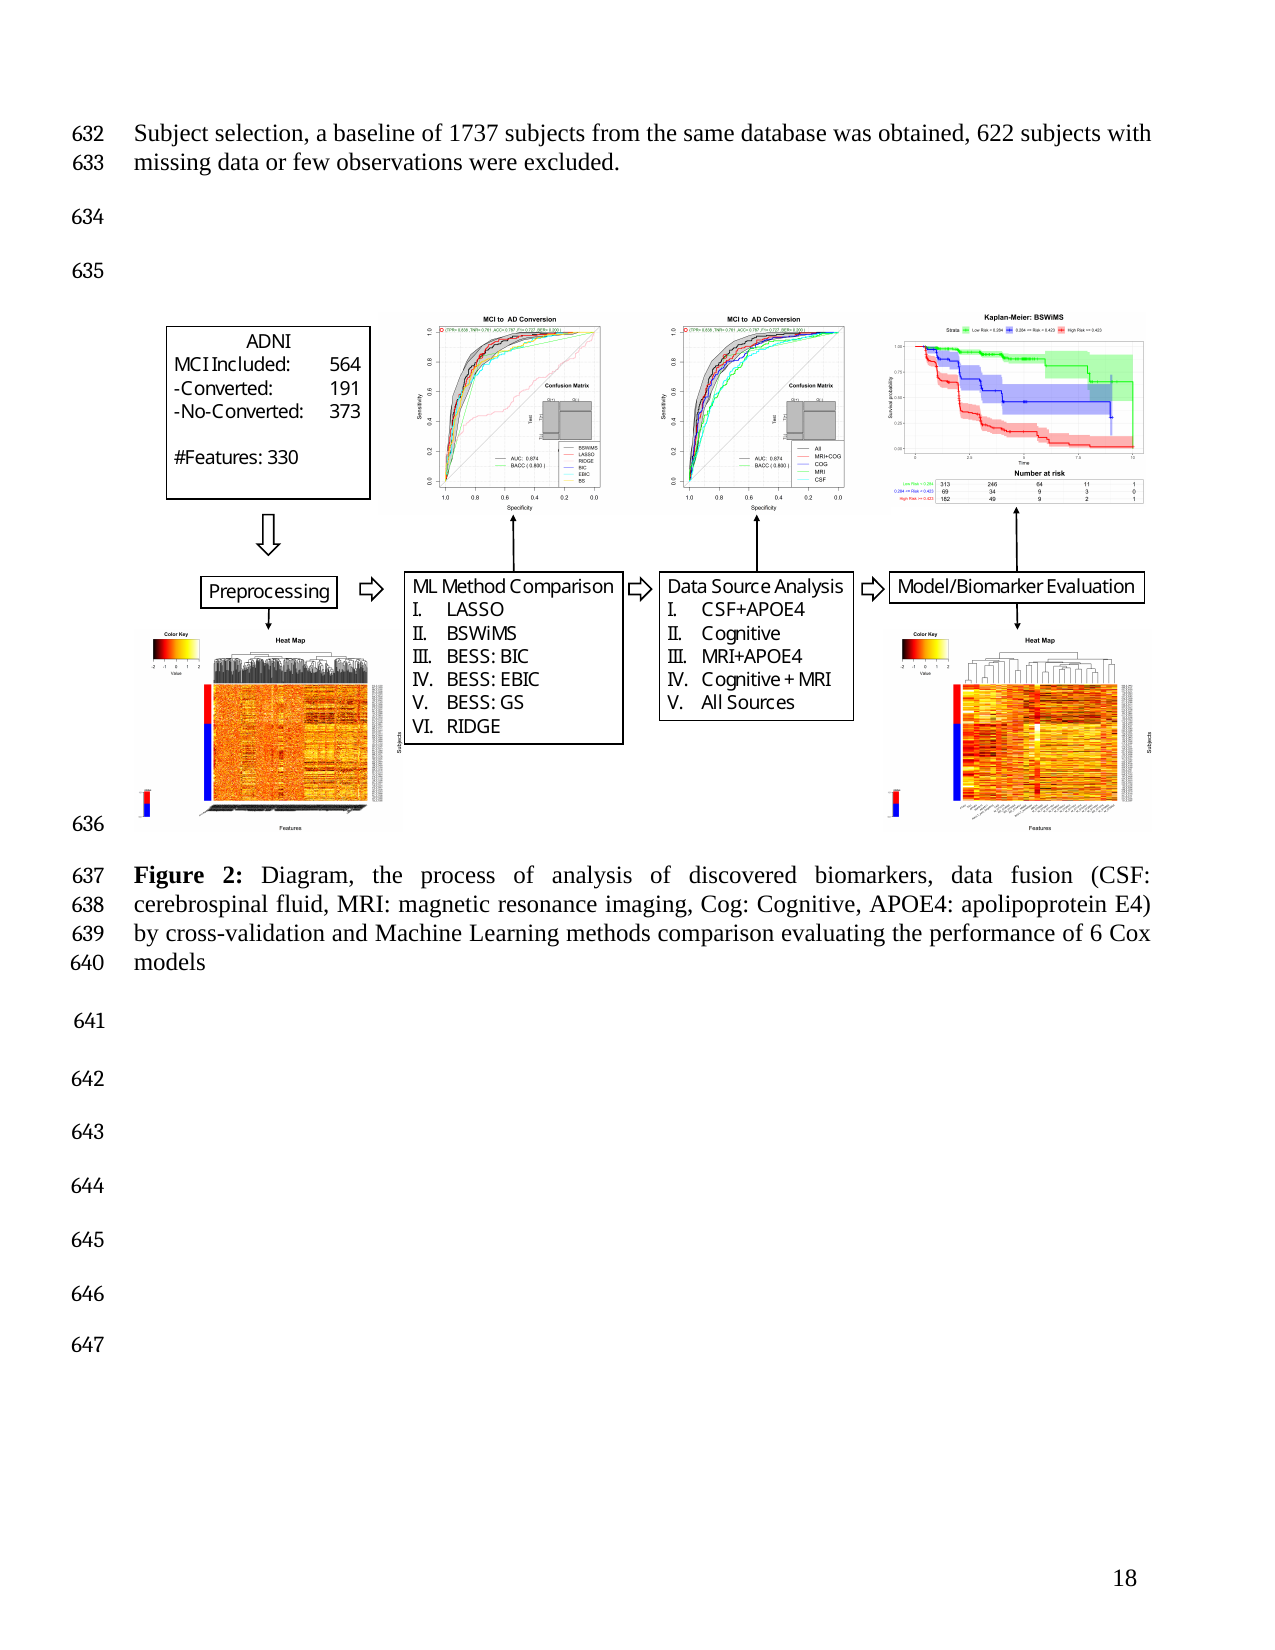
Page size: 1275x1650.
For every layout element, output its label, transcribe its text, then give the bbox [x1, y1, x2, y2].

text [133, 118, 1152, 176]
text Figure 2: Diagram, the process of analysis of discovered biomarkers, data fusion (CSF: cerebrospinal fluid, MRI: magnetic resonance imaging, Cog: Cognitive, APOE4: apolipoprotein E4) by cross-validation and Machine Learning methods comparison evaluating the performance of 6 Cox models [133, 861, 1152, 976]
